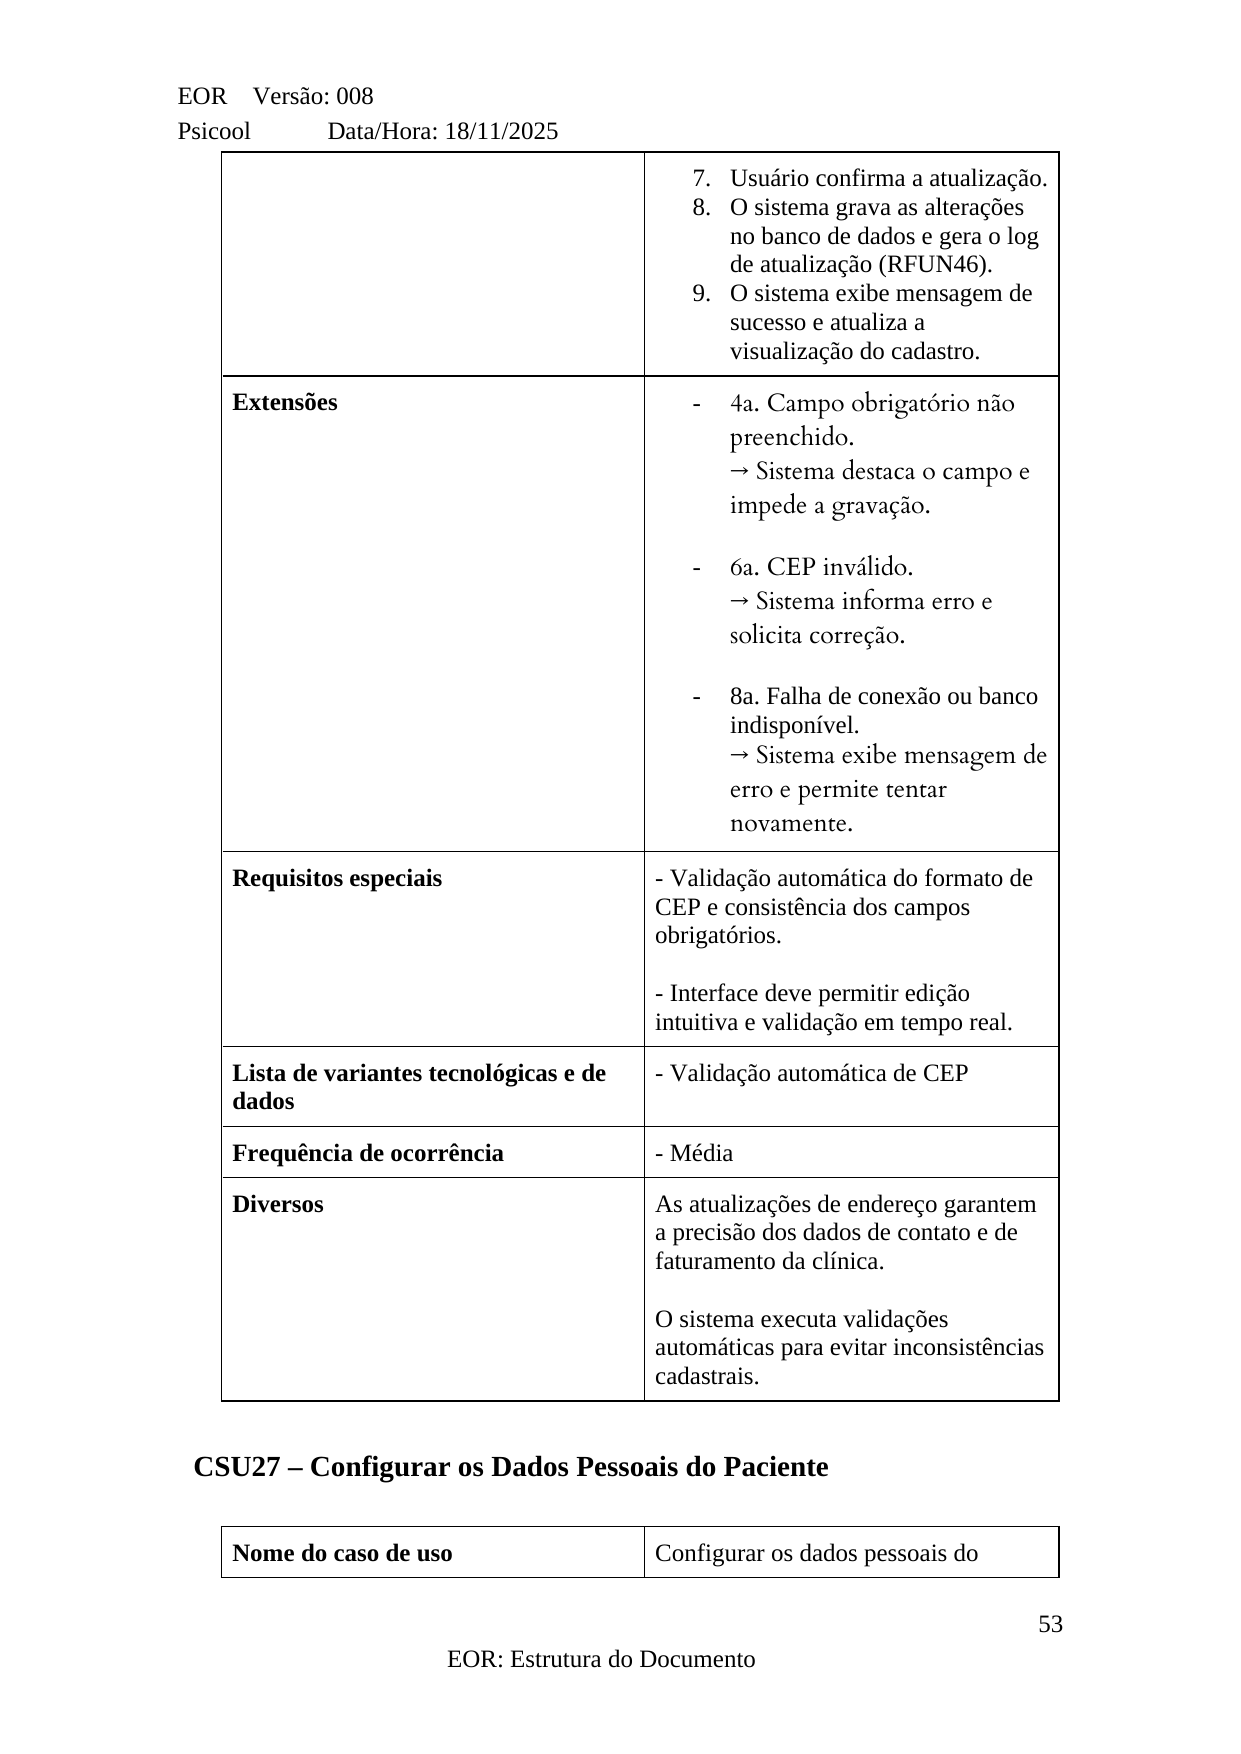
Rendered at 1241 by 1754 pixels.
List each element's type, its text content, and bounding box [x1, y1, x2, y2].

table_cell - Validação automática de CEP [645, 1047, 1058, 1126]
subtitle CSU27 – Configurar os Dados Pessoais do Paciente [177, 1449, 1063, 1483]
table_cell Extensões [222, 376, 644, 851]
table_cell Frequência de ocorrência [222, 1127, 644, 1177]
table_cell - Média [645, 1127, 1058, 1177]
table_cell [645, 153, 1058, 375]
table_header Nome do caso de uso [222, 1527, 644, 1577]
table_cell Requisitos especiais [222, 852, 644, 1046]
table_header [645, 1527, 1058, 1577]
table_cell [222, 153, 644, 375]
table_cell Diversos [222, 1178, 644, 1400]
table_cell - Validação automática do formato de CEP e consistência dos campos obrigatórios. - Interface deve permitir edição intuitiva e validação em tempo real. [645, 852, 1058, 1046]
table_cell 4a. Campo obrigatório não preenchido. → Sistema destaca o campo e impede a gravação. 6a. CEP inválido. → Sistema informa erro e solicita correção. 8a. Falha de conexão ou banco indisponível. → Sistema exibe mensagem de erro e permite tentar novamente. [645, 377, 1058, 851]
table_cell Lista de variantes tecnológicas e de dados [222, 1047, 644, 1126]
table_cell As atualizações de endereço garantem a precisão dos dados de contato e de faturamento da clínica. O sistema executa validações automáticas para evitar inconsistências cadastrais. [645, 1178, 1058, 1400]
